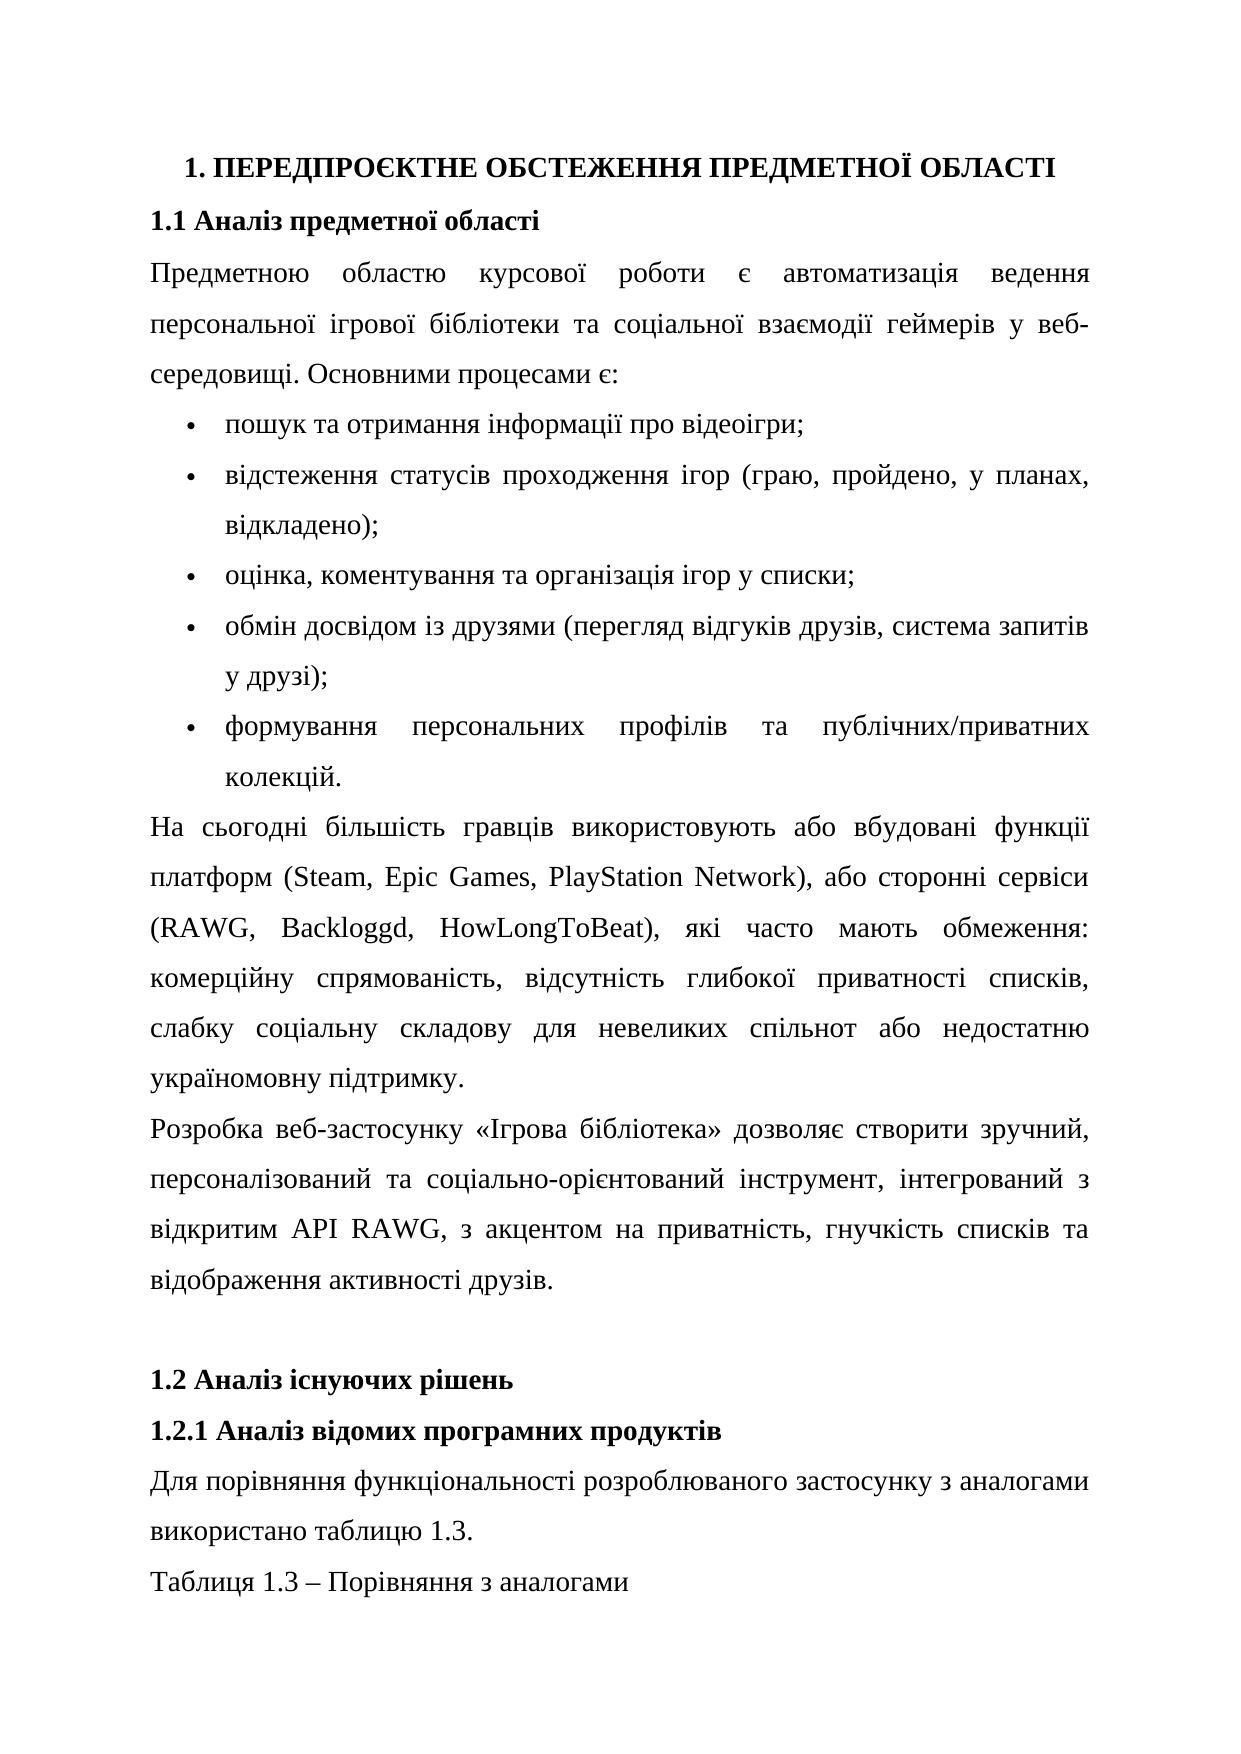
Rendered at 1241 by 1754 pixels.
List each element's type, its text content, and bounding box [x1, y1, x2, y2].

list оцінка, коментування та організація ігор у списки; [187, 557, 1090, 591]
list пошук та отримання інформації про відеоігри; [187, 407, 1090, 440]
list формування персональних профілів та публічних/приватних колекцій. [187, 708, 1090, 792]
text Розробка веб-застосунку «Ігрова бібліотека» дозволяє створити зручний, персоналізований та соціально-орієнтований інструмент, інтегрований з відкритим API RAWG, з акцентом на приватність, гнучкість списків та відображення активності друзів. [150, 1111, 1090, 1295]
text 1.1 Аналіз предметної області [150, 203, 1090, 236]
text Предметною областю курсової роботи є автоматизація ведення персональної ігрової бібліотеки та соціальної взаємодії геймерів у веб-середовищі. Основними процесами є: [150, 256, 1090, 390]
text Таблиця 1.3 – Порівняння з аналогами [150, 1564, 1090, 1597]
text 1.2.1 Аналіз відомих програмних продуктів [150, 1413, 1090, 1446]
text 1. ПЕРЕДПРОЄКТНЕ ОБСТЕЖЕННЯ ПРЕДМЕТНОЇ ОБЛАСТІ [150, 150, 1090, 183]
text На сьогодні більшість гравців використовують або вбудовані функції платформ (Steam, Epic Games, PlayStation Network), або сторонні сервіси (RAWG, Backloggd, HowLongToBeat), які часто мають обмеження: комерційну спрямованість, відсутність глибокої приватності списків, слабку соціальну складову для невеликих спільнот або недостатню україномовну підтримку. [150, 809, 1090, 1094]
list обмін досвідом із друзями (перегляд відгуків друзів, система запитів у друзі); [187, 608, 1090, 692]
text 1.2 Аналіз існуючих рішень [150, 1362, 1090, 1396]
list відстеження статусів проходження ігор (граю, пройдено, у планах, відкладено); [187, 457, 1090, 541]
text Для порівняння функціональності розроблюваного застосунку з аналогами використано таблицю 1.3. [150, 1463, 1090, 1547]
